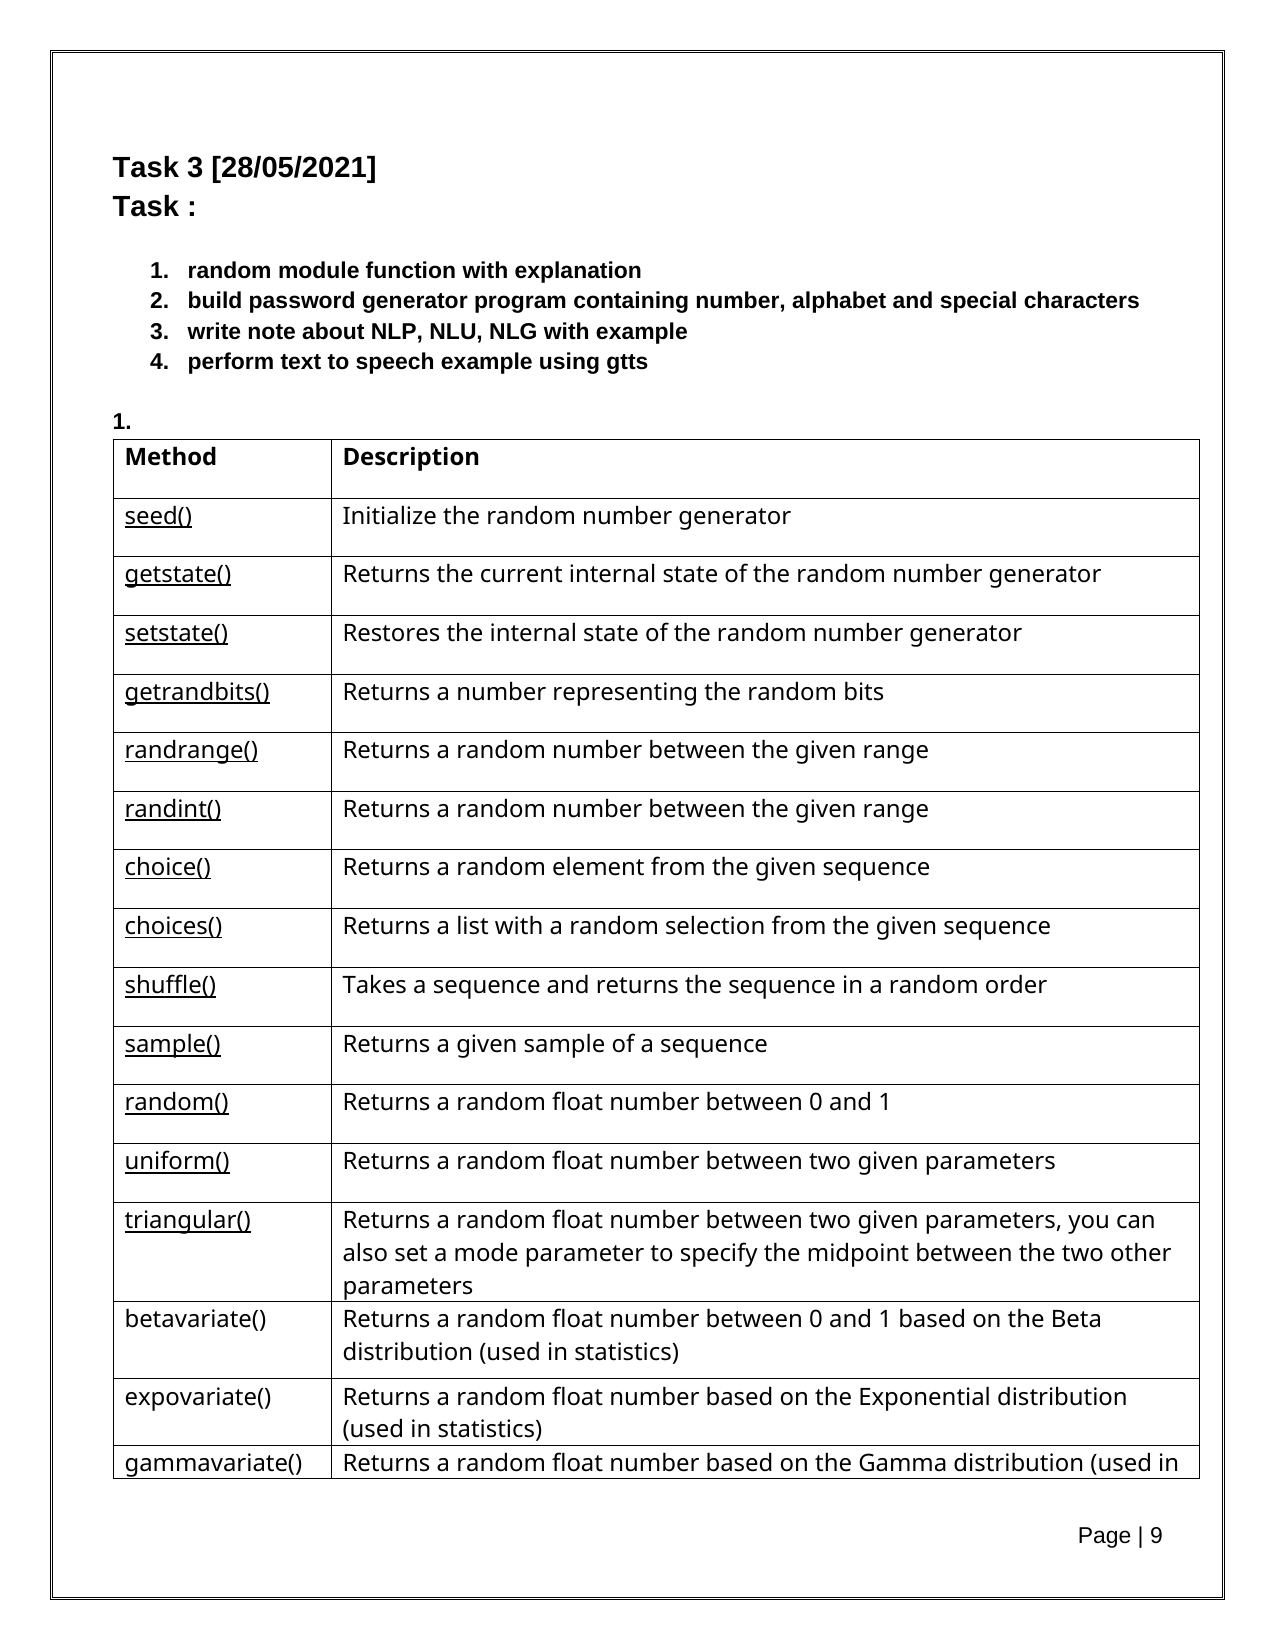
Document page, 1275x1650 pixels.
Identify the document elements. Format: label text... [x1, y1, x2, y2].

list perform text to speech example using gtts [150, 348, 1162, 374]
table_cell expovariate() [114, 1379, 331, 1444]
table_cell Returns a random float number between two given parameters, you can also set a mode parameter to specify the midpoint between the two other parameters [332, 1203, 1199, 1301]
table_cell Takes a sequence and returns the sequence in a random order [332, 968, 1199, 1026]
table_cell Returns a random number between the given range [332, 792, 1199, 849]
table_cell gammavariate() [114, 1446, 331, 1478]
list build password generator program containing number, alphabet and special characters [150, 287, 1162, 314]
table_cell random() [114, 1085, 331, 1143]
text Task : [112, 188, 1162, 222]
table_cell choice() [114, 850, 331, 908]
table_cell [332, 1446, 1199, 1478]
table_cell seed() [114, 499, 331, 556]
table_header Method [114, 440, 331, 498]
table_cell Returns a list with a random selection from the given sequence [332, 909, 1199, 967]
table_cell triangular() [114, 1203, 331, 1301]
table_cell Returns a random float number based on the Exponential distribution (used in statistics) [332, 1379, 1199, 1444]
table_cell Returns a random number between the given range [332, 733, 1199, 791]
table_cell getrandbits() [114, 675, 331, 732]
table_cell Restores the internal state of the random number generator [332, 616, 1199, 674]
table_cell Returns a number representing the random bits [332, 675, 1199, 732]
table_cell betavariate() [114, 1302, 331, 1378]
table_header Description [332, 440, 1199, 498]
table_cell Returns the current internal state of the random number generator [332, 557, 1199, 615]
table_cell choices() [114, 909, 331, 967]
table_cell sample() [114, 1027, 331, 1084]
list random module function with explanation [150, 257, 1162, 284]
table_cell Initialize the random number generator [332, 499, 1199, 556]
table_cell randint() [114, 792, 331, 849]
table_cell Returns a given sample of a sequence [332, 1027, 1199, 1084]
table_cell setstate() [114, 616, 331, 674]
table_cell Returns a random float number between 0 and 1 [332, 1085, 1199, 1143]
table_cell Returns a random float number between two given parameters [332, 1144, 1199, 1202]
list 1. [112, 408, 1162, 435]
table_cell uniform() [114, 1144, 331, 1202]
table_cell Returns a random float number between 0 and 1 based on the Beta distribution (used in statistics) [332, 1302, 1199, 1378]
table_cell Returns a random element from the given sequence [332, 850, 1199, 908]
text Task 3 [28/05/2021] [112, 150, 1162, 183]
list write note about NLP, NLU, NLG with example [150, 318, 1162, 344]
table_cell randrange() [114, 733, 331, 791]
table_cell shuffle() [114, 968, 331, 1026]
table_cell getstate() [114, 557, 331, 615]
